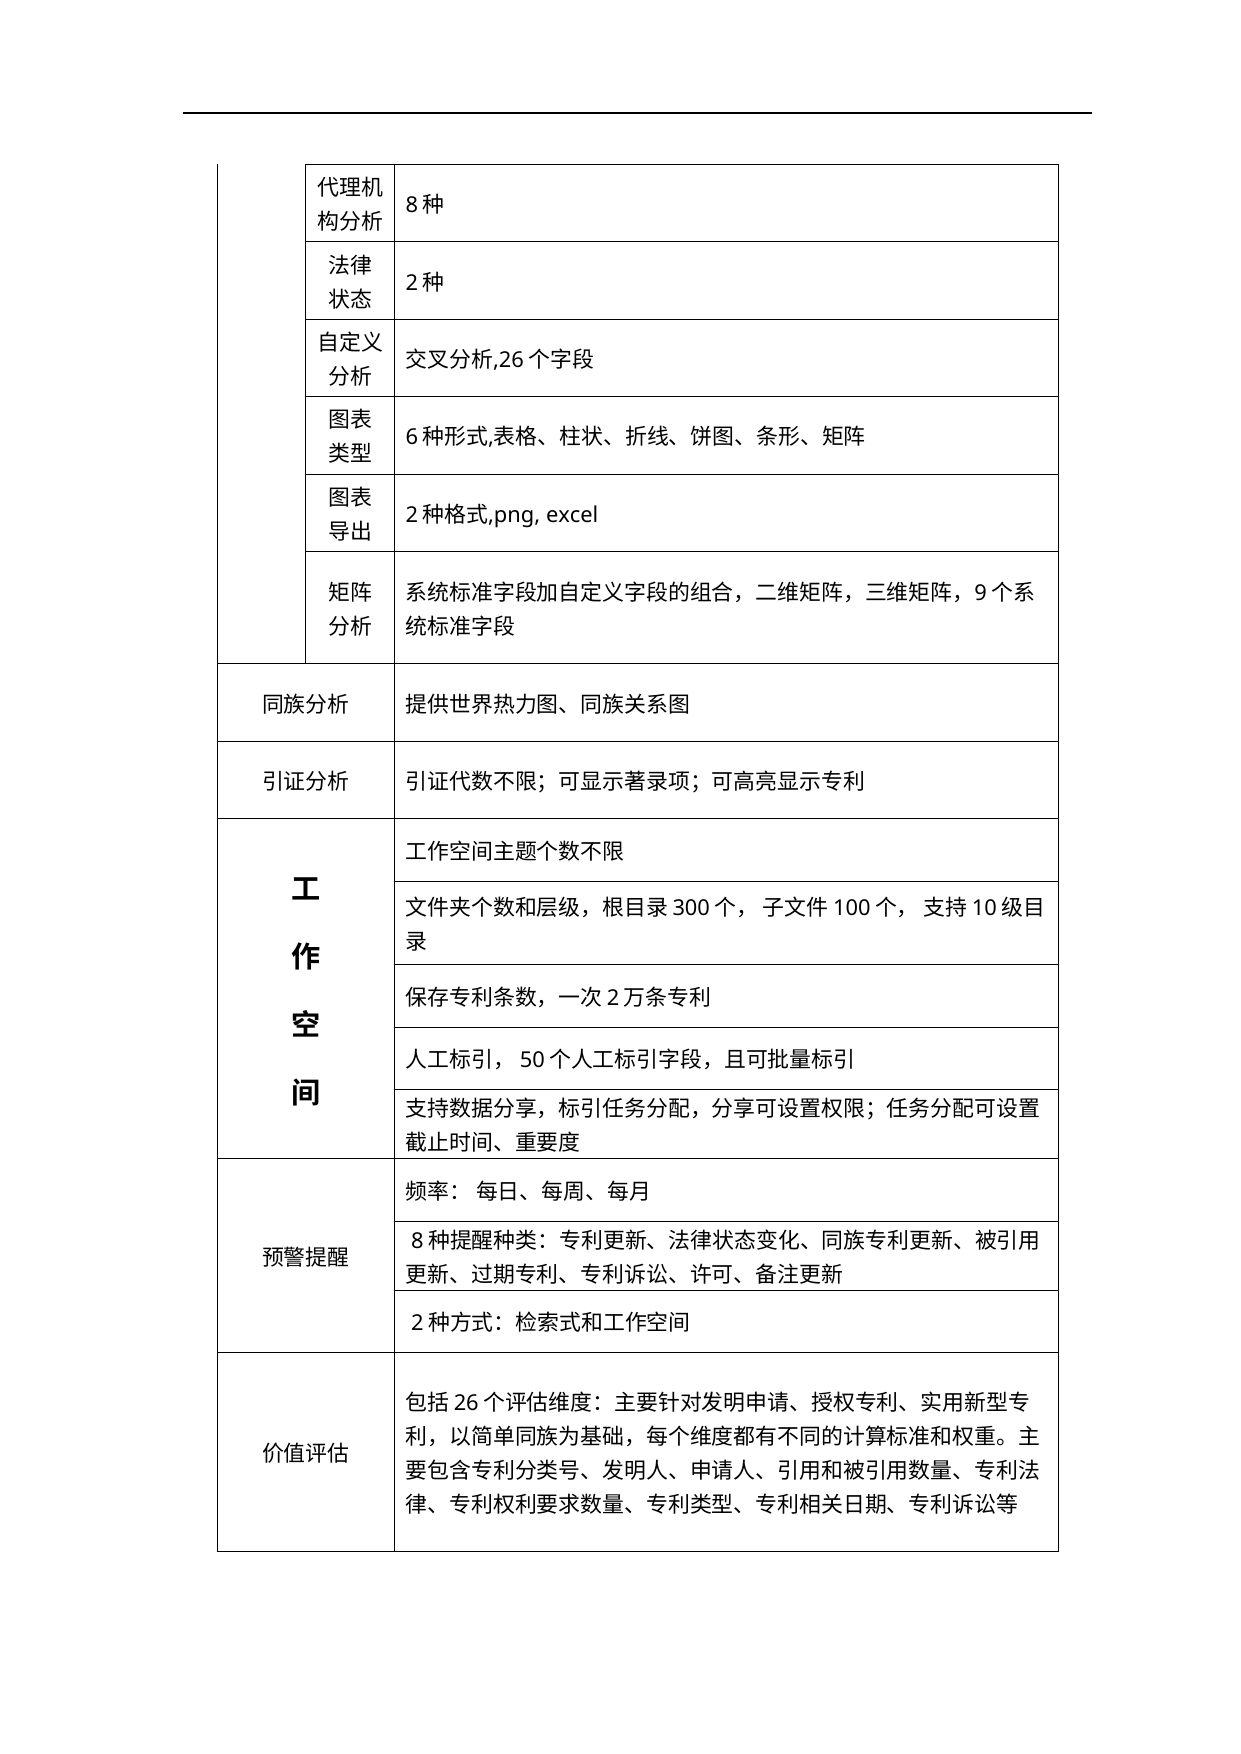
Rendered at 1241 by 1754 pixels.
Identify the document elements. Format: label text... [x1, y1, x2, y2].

table_cell 代理机构分析 [306, 165, 394, 241]
table_cell 包括26个评估维度：主要针对发明申请、授权专利、实用新型专利，以简单同族为基础，每个维度都有不同的计算标准和权重。主要包含专利分类号、发明人、申请人、引用和被引用数量、专利法律、专利权利要求数量、专利类型、专利相关日期、专利诉讼等 [395, 1353, 1058, 1551]
table_cell 引证分析 [218, 742, 394, 818]
table_cell 文件夹个数和层级，根目录300个， 子文件100个， 支持10级目录 [395, 882, 1058, 964]
table_cell 6种形式,表格、柱状、折线、饼图、条形、矩阵 [395, 397, 1058, 473]
table_cell 法律 状态 [306, 242, 394, 319]
table_cell 工 作 空 间 [218, 819, 394, 1158]
table_cell 图表 导出 [306, 475, 394, 551]
table_cell 矩阵 分析 [306, 552, 394, 663]
table_cell 2种 [395, 242, 1058, 319]
table_cell 人工标引， 50个人工标引字段，且可批量标引 [395, 1028, 1058, 1089]
table_cell 频率： 每日、每周、每月 [395, 1159, 1058, 1221]
table_cell 8种提醒种类：专利更新、法律状态变化、同族专利更新、被引用更新、过期专利、专利诉讼、许可、备注更新 [395, 1222, 1058, 1289]
table_cell 提供世界热力图、同族关系图 [395, 664, 1058, 741]
table_cell 引证代数不限；可显示著录项；可高亮显示专利 [395, 742, 1058, 818]
table_cell 预警提醒 [218, 1159, 394, 1352]
table_cell 支持数据分享，标引任务分配，分享可设置权限；任务分配可设置截止时间、重要度 [395, 1090, 1058, 1158]
table_cell 交叉分析,26个字段 [395, 320, 1058, 396]
table_cell 2种方式：检索式和工作空间 [395, 1291, 1058, 1352]
table_cell [218, 628, 305, 663]
table_cell 2种格式,png, excel [395, 475, 1058, 551]
table_cell 自定义分析 [306, 320, 394, 396]
table_cell 系统标准字段加自定义字段的组合，二维矩阵，三维矩阵，9个系统标准字段 [395, 552, 1058, 663]
table_cell 8种 [395, 165, 1058, 241]
table_cell 图表 类型 [306, 397, 394, 473]
table_cell 保存专利条数，一次2万条专利 [395, 965, 1058, 1027]
table_cell 价值评估 [218, 1353, 394, 1551]
table_cell 同族分析 [218, 664, 394, 741]
table_cell 工作空间主题个数不限 [395, 819, 1058, 881]
